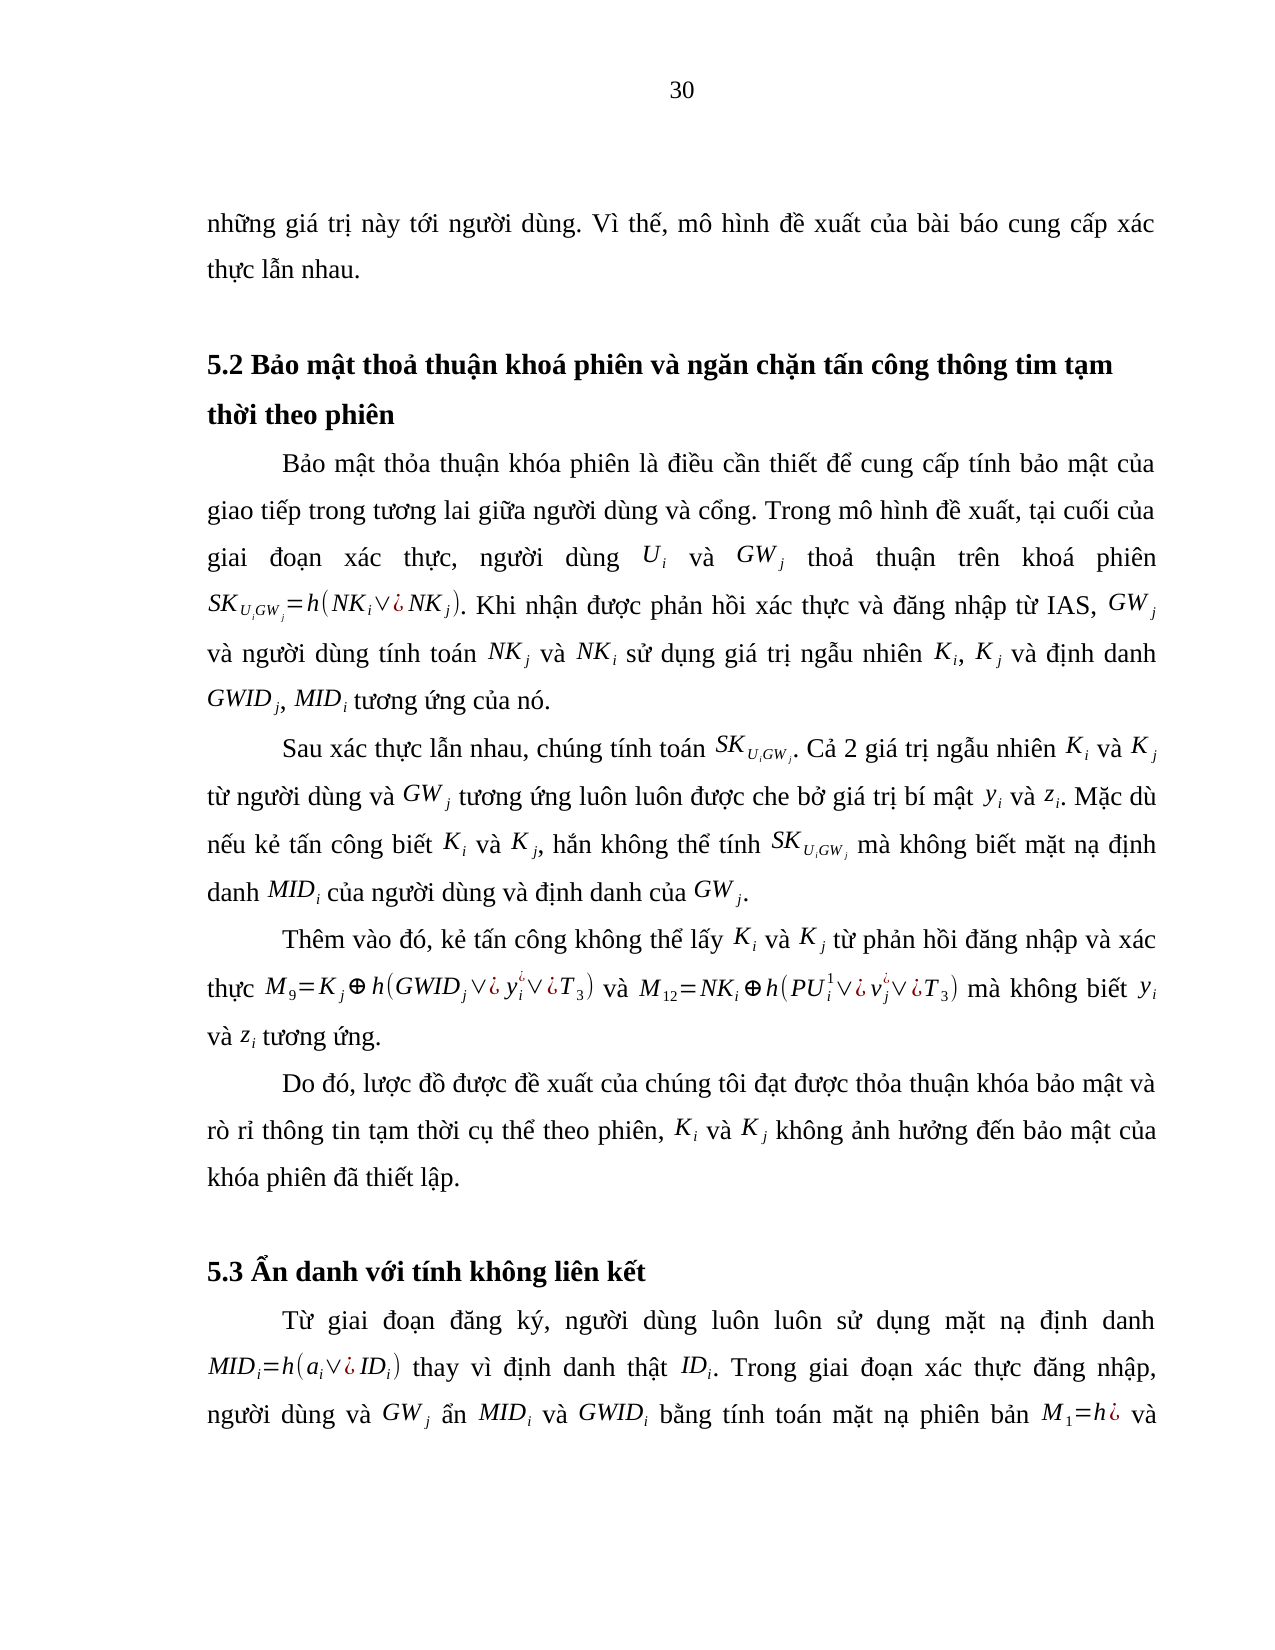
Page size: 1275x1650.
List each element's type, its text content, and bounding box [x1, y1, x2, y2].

text Thêm vào đó, kẻ tấn công không thể lấy và từ phản hồi đăng nhập và xác thực và mà không biết và tương ứng. [207, 923, 1157, 1052]
text Sau xác thực lẫn nhau, chúng tính toán . Cả 2 giá trị ngẫu nhiên và từ người dùng và tương ứng luôn luôn được che bở giá trị bí mật và . Mặc dù nếu kẻ tấn công biết và , hắn không thể tính mà không biết mặt nạ định danh của người dùng và định danh của . [207, 731, 1157, 907]
text 5.3 Ẩn danh với tính không liên kết [207, 1254, 1157, 1287]
text Do đó, lược đồ được đề xuất của chúng tôi đạt được thỏa thuận khóa bảo mật và rò rỉ thông tin tạm thời cụ thể theo phiên, và không ảnh hưởng đến bảo mật của khóa phiên đã thiết lập. [207, 1067, 1157, 1192]
text 5.2 Bảo mật thoả thuận khoá phiên và ngăn chặn tấn công thông tim tạm thời theo phiên [207, 347, 1157, 431]
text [207, 207, 1157, 284]
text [207, 1304, 1157, 1430]
text Bảo mật thỏa thuận khóa phiên là điều cần thiết để cung cấp tính bảo mật của giao tiếp trong tương lai giữa người dùng và cổng. Trong mô hình đề xuất, tại cuối của giai đoạn xác thực, người dùng và thoả thuận trên khoá phiên . Khi nhận được phản hồi xác thực và đăng nhập từ IAS, và người dùng tính toán và sử dụng giá trị ngẫu nhiên , và định danh , tương ứng của nó. [207, 447, 1157, 716]
